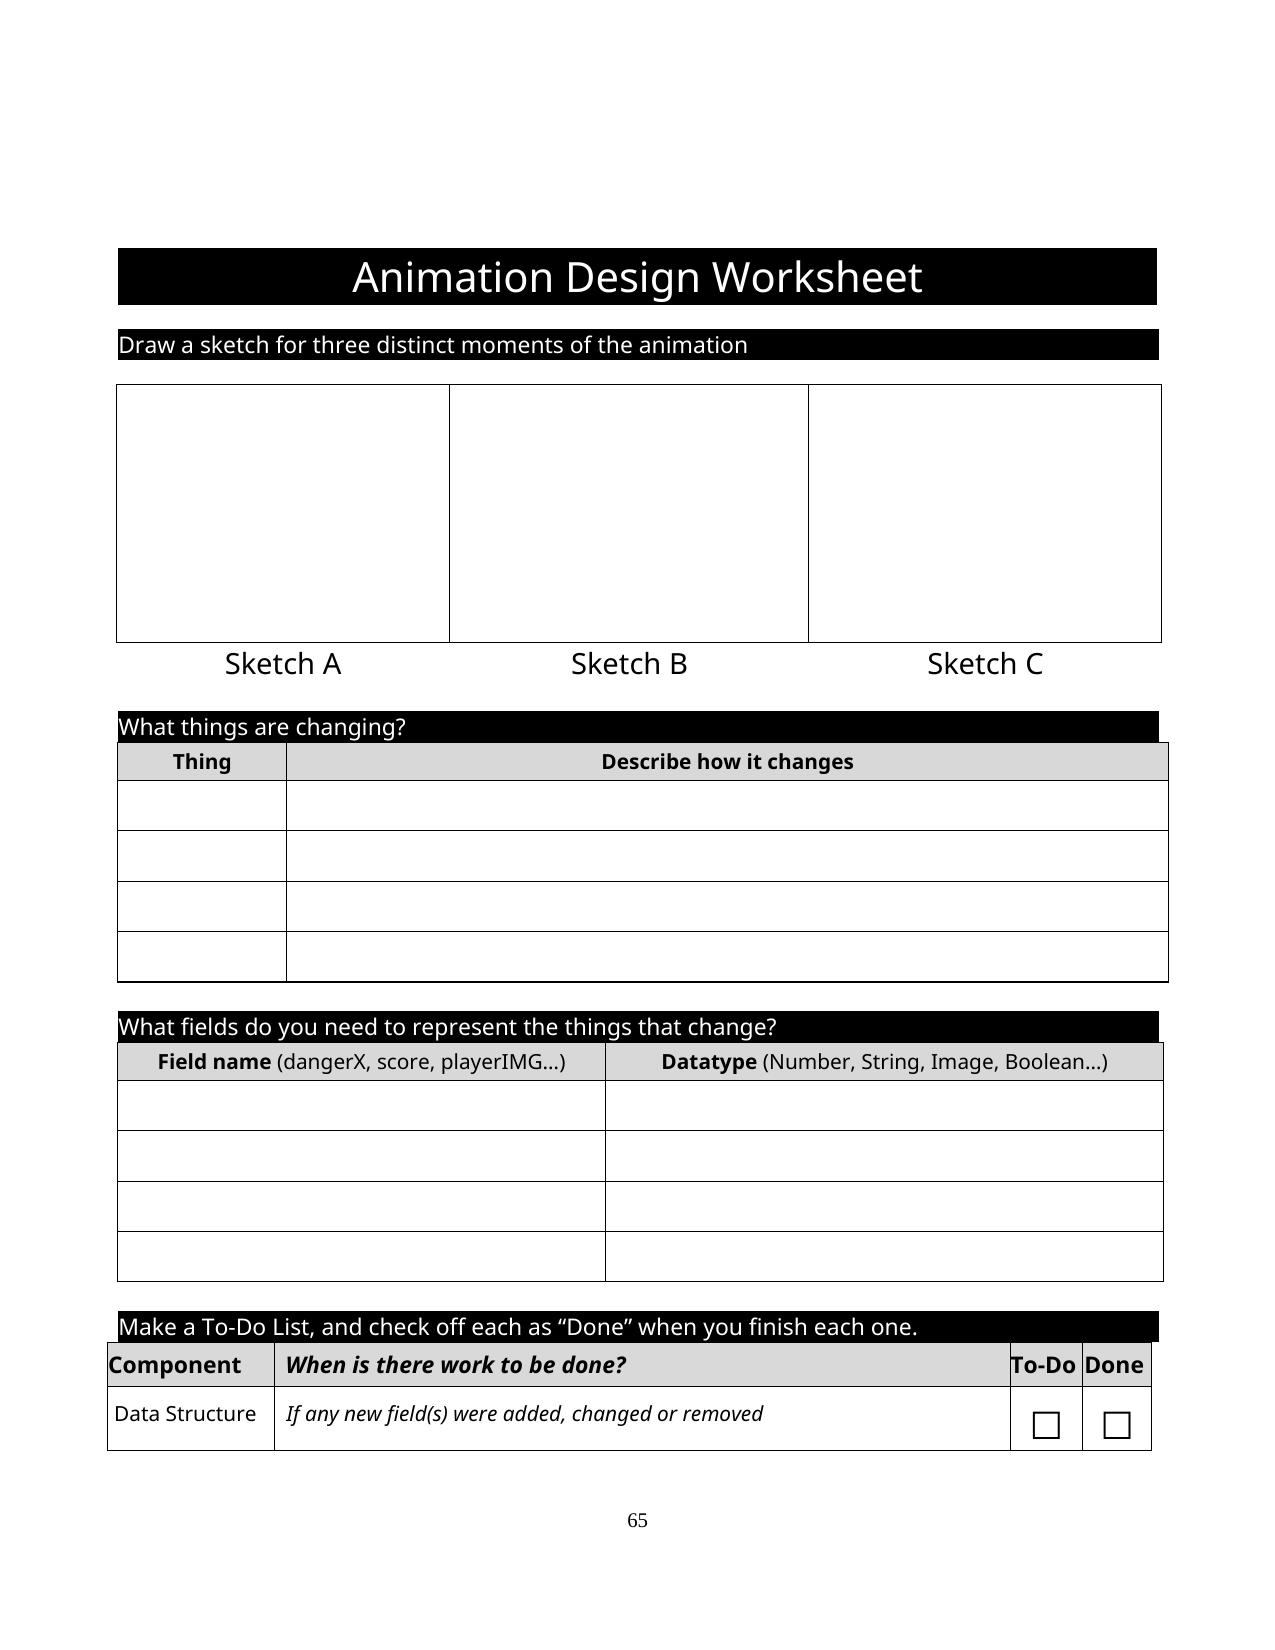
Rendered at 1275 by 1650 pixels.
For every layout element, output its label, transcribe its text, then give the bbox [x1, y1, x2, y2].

table_cell [606, 1232, 1163, 1281]
table_cell [287, 882, 1168, 931]
table_header Field name (dangerX, score, playerIMG…) [118, 1043, 605, 1080]
table_cell [118, 1232, 605, 1281]
table_cell Sketch B [450, 643, 809, 683]
table_cell [118, 781, 286, 830]
table_cell [118, 932, 286, 981]
subtitle Make a To-Do List, and check off each as “Done” when you finish each one. [118, 1311, 1159, 1342]
table_cell ☐ [1083, 1387, 1151, 1450]
table_cell [606, 1182, 1163, 1231]
table_header To-Do [1011, 1343, 1082, 1386]
subtitle What fields do you need to represent the things that change? [118, 1011, 1159, 1042]
table_header [809, 385, 1161, 642]
table_cell [287, 932, 1168, 981]
table_cell [118, 1131, 605, 1181]
table_cell [606, 1131, 1163, 1181]
table_header [117, 385, 449, 642]
table_cell If any new field(s) were added, changed or removed [275, 1387, 1010, 1450]
table_header Describe how it changes [287, 743, 1168, 780]
table_header Done [1083, 1343, 1151, 1386]
table_cell Sketch A [116, 643, 449, 683]
subtitle Draw a sketch for three distinct moments of the animation [118, 329, 1159, 360]
table_cell [287, 781, 1168, 830]
table_cell [118, 831, 286, 881]
table_cell ☐ [1011, 1387, 1082, 1450]
table_cell [606, 1081, 1163, 1130]
table_cell [118, 1182, 605, 1231]
table_header [450, 385, 808, 642]
table_cell Sketch C [809, 643, 1162, 683]
table_header Thing [118, 743, 286, 780]
table_cell [287, 831, 1168, 881]
table_cell [118, 882, 286, 931]
subtitle Animation Design Worksheet [118, 248, 1157, 305]
table_header Component [108, 1343, 274, 1386]
table_header When is there work to be done? [275, 1343, 1010, 1386]
table_cell Data Structure [108, 1387, 274, 1450]
table_cell [118, 1081, 605, 1130]
table_header Datatype (Number, String, Image, Boolean…) [606, 1043, 1163, 1080]
subtitle What things are changing? [118, 711, 1159, 742]
